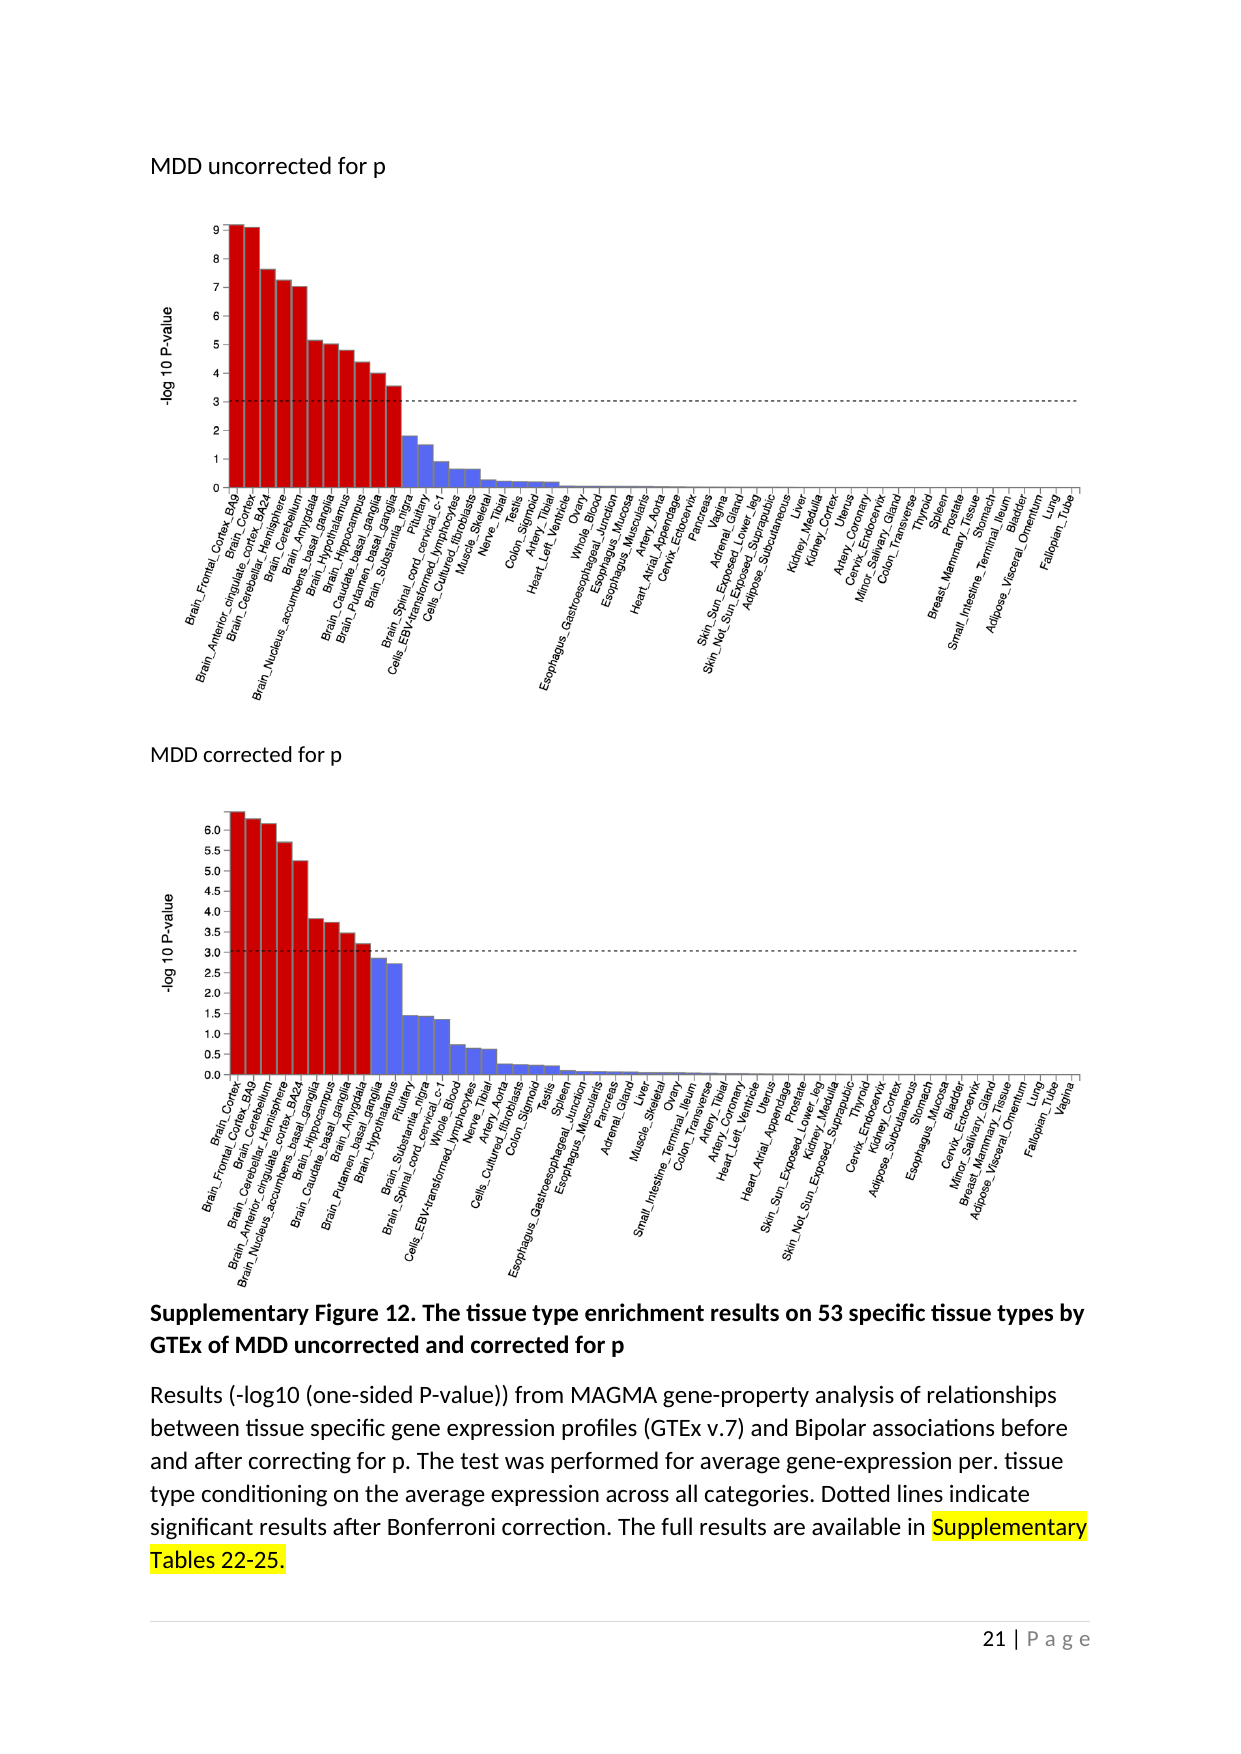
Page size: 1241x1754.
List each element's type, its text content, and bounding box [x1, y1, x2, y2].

text Supplementary Figure 12. The tissue type enrichment results on 53 specific tissue types by GTEx of MDD uncorrected and corrected for p [150, 1297, 1090, 1360]
picture [150, 215, 1091, 708]
text Results (-log10 (one-sided P-value)) from MAGMA gene-property analysis of relationships between tissue specific gene expression profiles (GTEx v.7) and Bipolar associations before and after correcting for p. The test was performed for average gene-expression per. tissue type conditioning on the average expression across all categories. Dotted lines indicate significant results after Bonferroni correction. The full results are available in Supplementary Tables 22-25. [150, 1379, 1090, 1574]
text MDD uncorrected for p [150, 150, 1090, 181]
picture [150, 800, 1091, 1295]
text MDD corrected for p [150, 740, 1090, 768]
